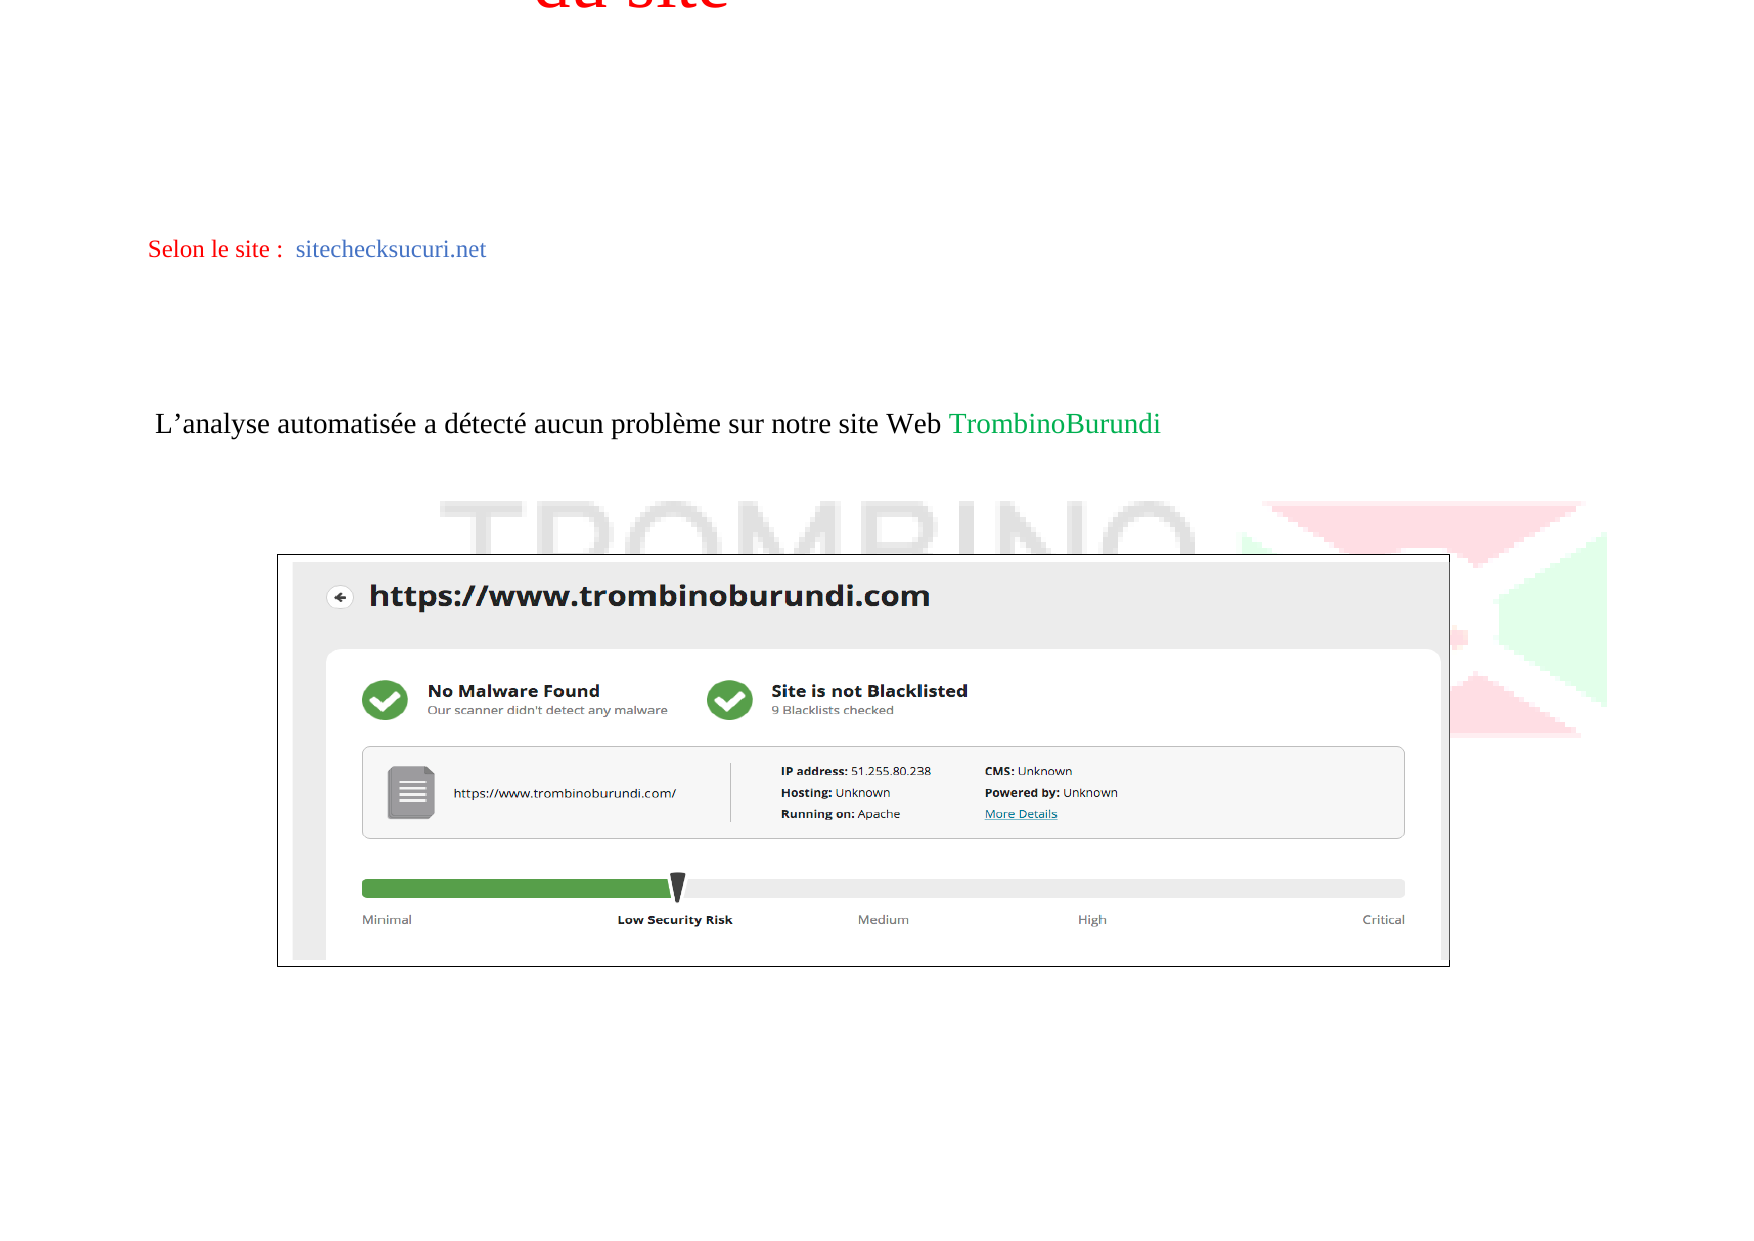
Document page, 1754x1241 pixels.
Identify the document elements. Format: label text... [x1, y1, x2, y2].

text L’analyse automatisée a détecté aucun problème sur notre site Web TrombinoBurundi [148, 406, 1606, 440]
picture [292, 562, 1450, 960]
text Selon le site : sitechecksucuri.net [148, 234, 1606, 263]
